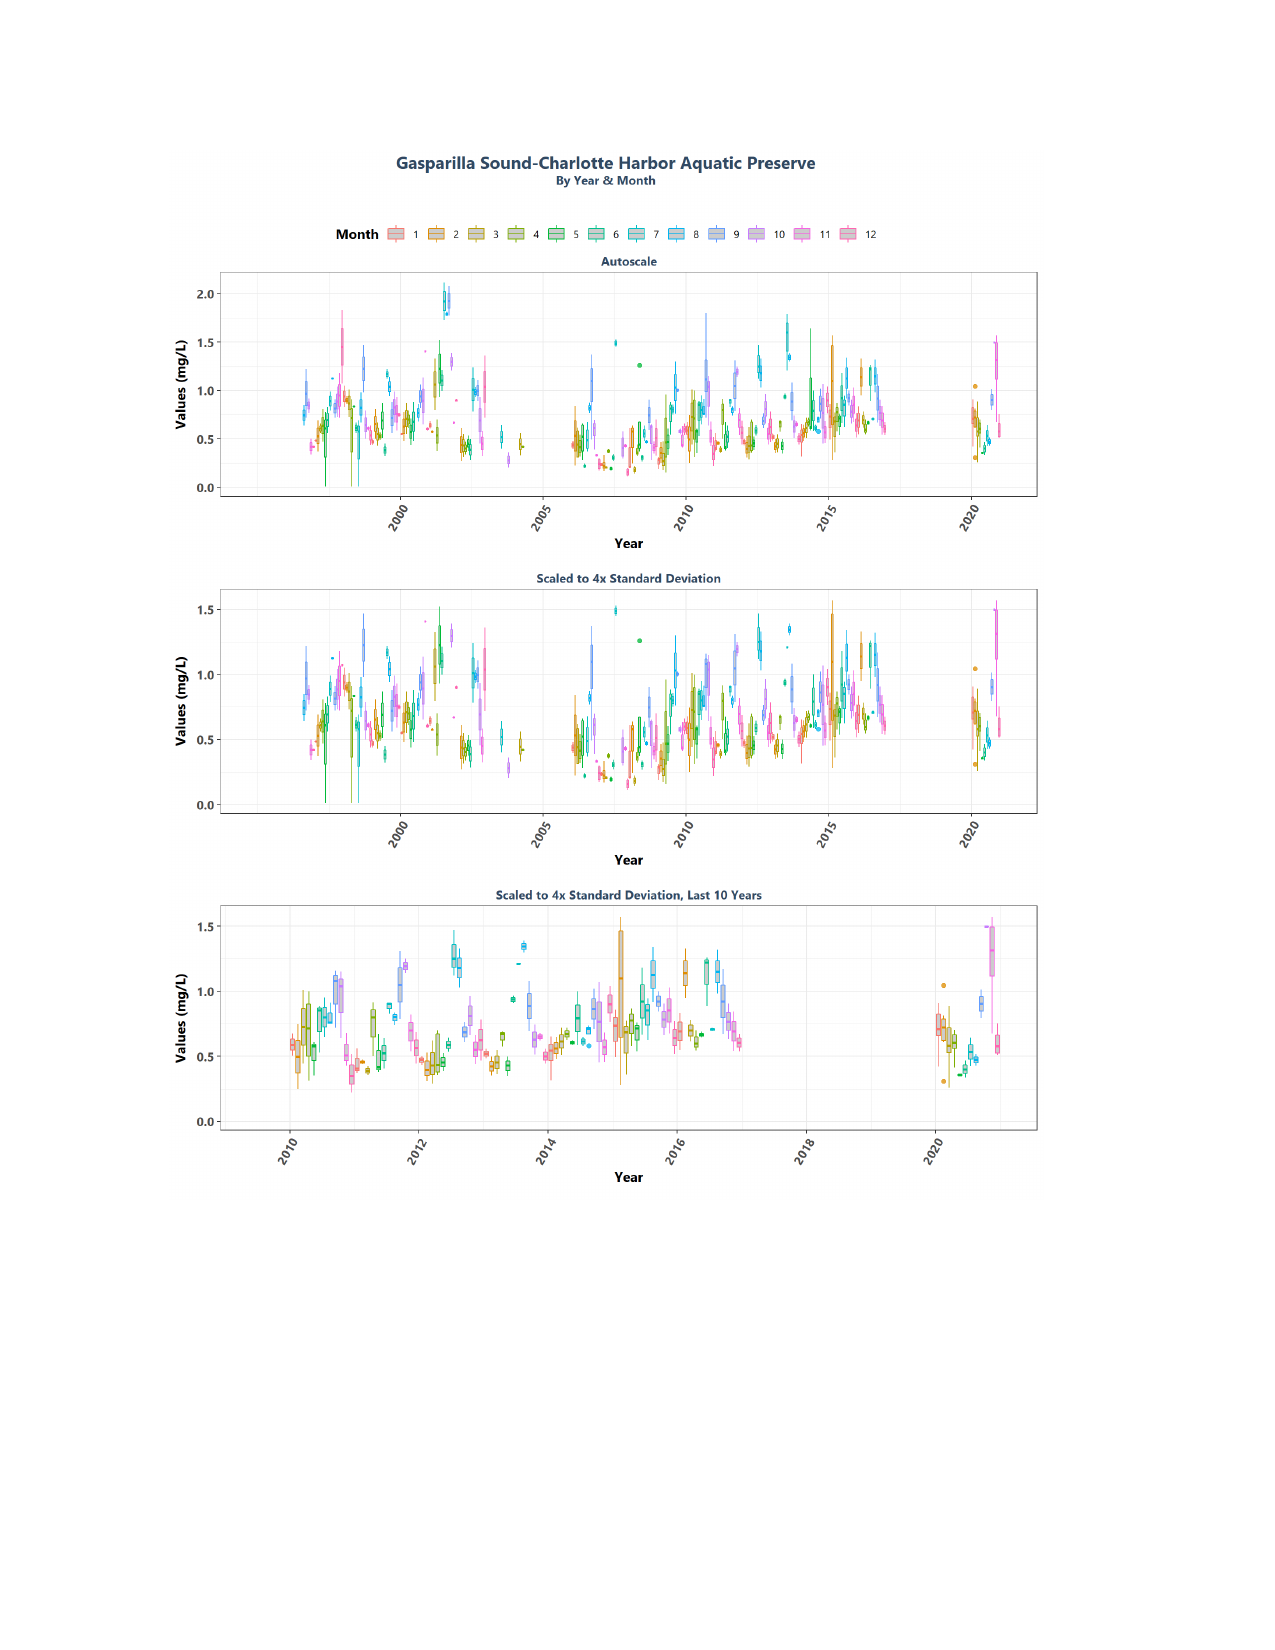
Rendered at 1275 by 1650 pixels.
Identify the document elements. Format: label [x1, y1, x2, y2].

picture [168, 150, 1044, 1200]
